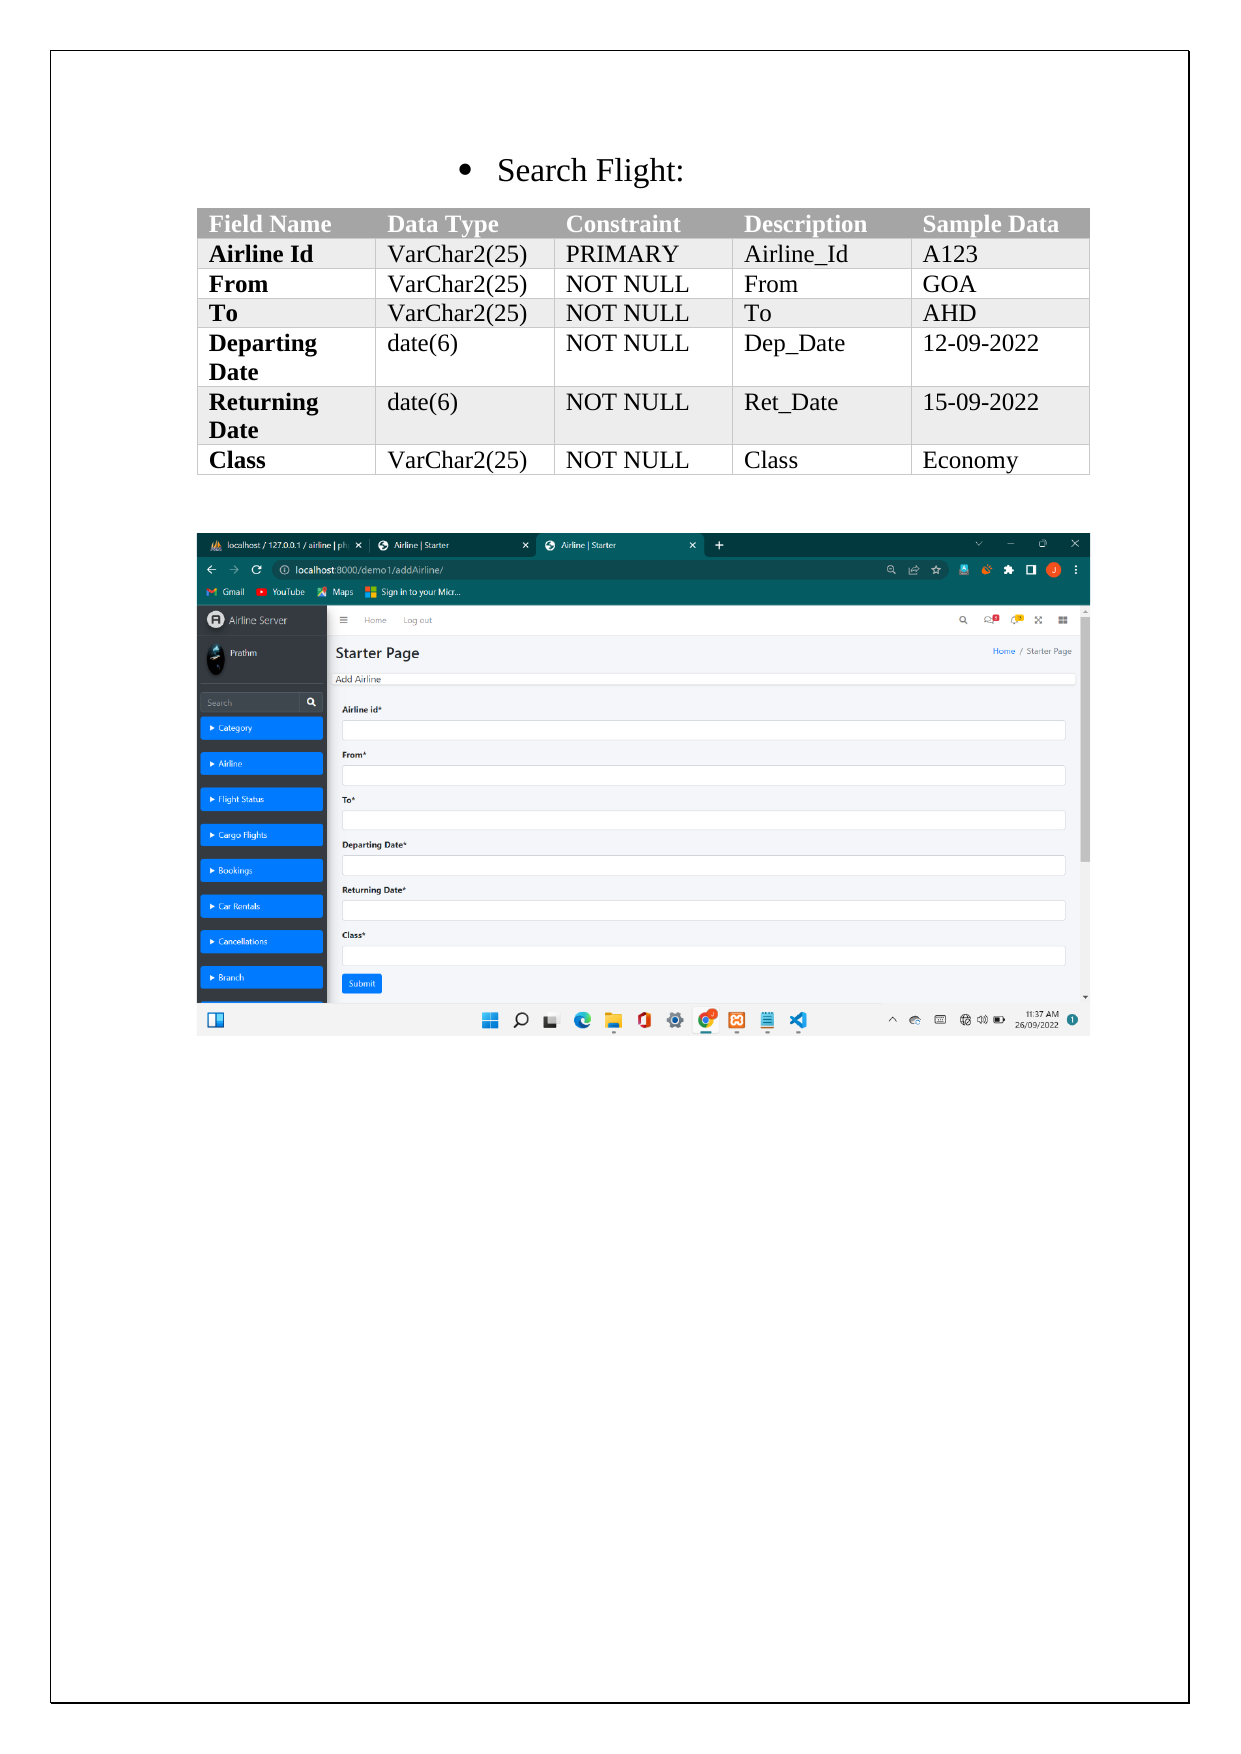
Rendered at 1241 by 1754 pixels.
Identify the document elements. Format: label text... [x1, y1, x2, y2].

table_cell To [733, 299, 911, 327]
table_cell Airline Id [198, 239, 375, 268]
table_cell VarChar2(25) [376, 299, 554, 327]
table_cell VarChar2(25) [376, 269, 554, 297]
table_cell 12-09-2022 [912, 328, 1089, 386]
table_header Data Type [376, 209, 554, 238]
table_cell NOT NULL [555, 328, 732, 386]
table_cell date(6) [376, 328, 554, 386]
table_cell Departing Date [198, 328, 375, 386]
table_header Constraint [555, 209, 732, 238]
table_cell NOT NULL [555, 269, 732, 297]
table_cell NOT NULL [555, 445, 732, 474]
table_cell GOA [912, 269, 1089, 297]
table_cell VarChar2(25) [376, 239, 554, 268]
table_header Field Name [198, 209, 375, 238]
table_cell Ret_Date [733, 387, 911, 444]
table_cell NOT NULL [555, 387, 732, 444]
table_cell VarChar2(25) [376, 445, 554, 474]
table_header Description [733, 209, 911, 238]
table_cell date(6) [376, 387, 554, 444]
table_header Sample Data [912, 209, 1089, 238]
table_cell Dep_Date [733, 328, 911, 386]
table_cell Airline_Id [733, 239, 911, 268]
table_cell From [733, 269, 911, 297]
table_cell AHD [912, 299, 1089, 327]
table_cell PRIMARY [555, 239, 732, 268]
table_cell Class [198, 445, 375, 474]
table_cell NOT NULL [555, 299, 732, 327]
table_cell To [198, 299, 375, 327]
table_cell A123 [912, 239, 1089, 268]
table_cell From [198, 269, 375, 297]
picture [196, 533, 1091, 1036]
list Search Flight: [459, 150, 1089, 188]
table_cell Class [733, 445, 911, 474]
table_cell 15-09-2022 [912, 387, 1089, 444]
table_cell Economy [912, 445, 1089, 474]
table_cell Returning Date [198, 387, 375, 444]
